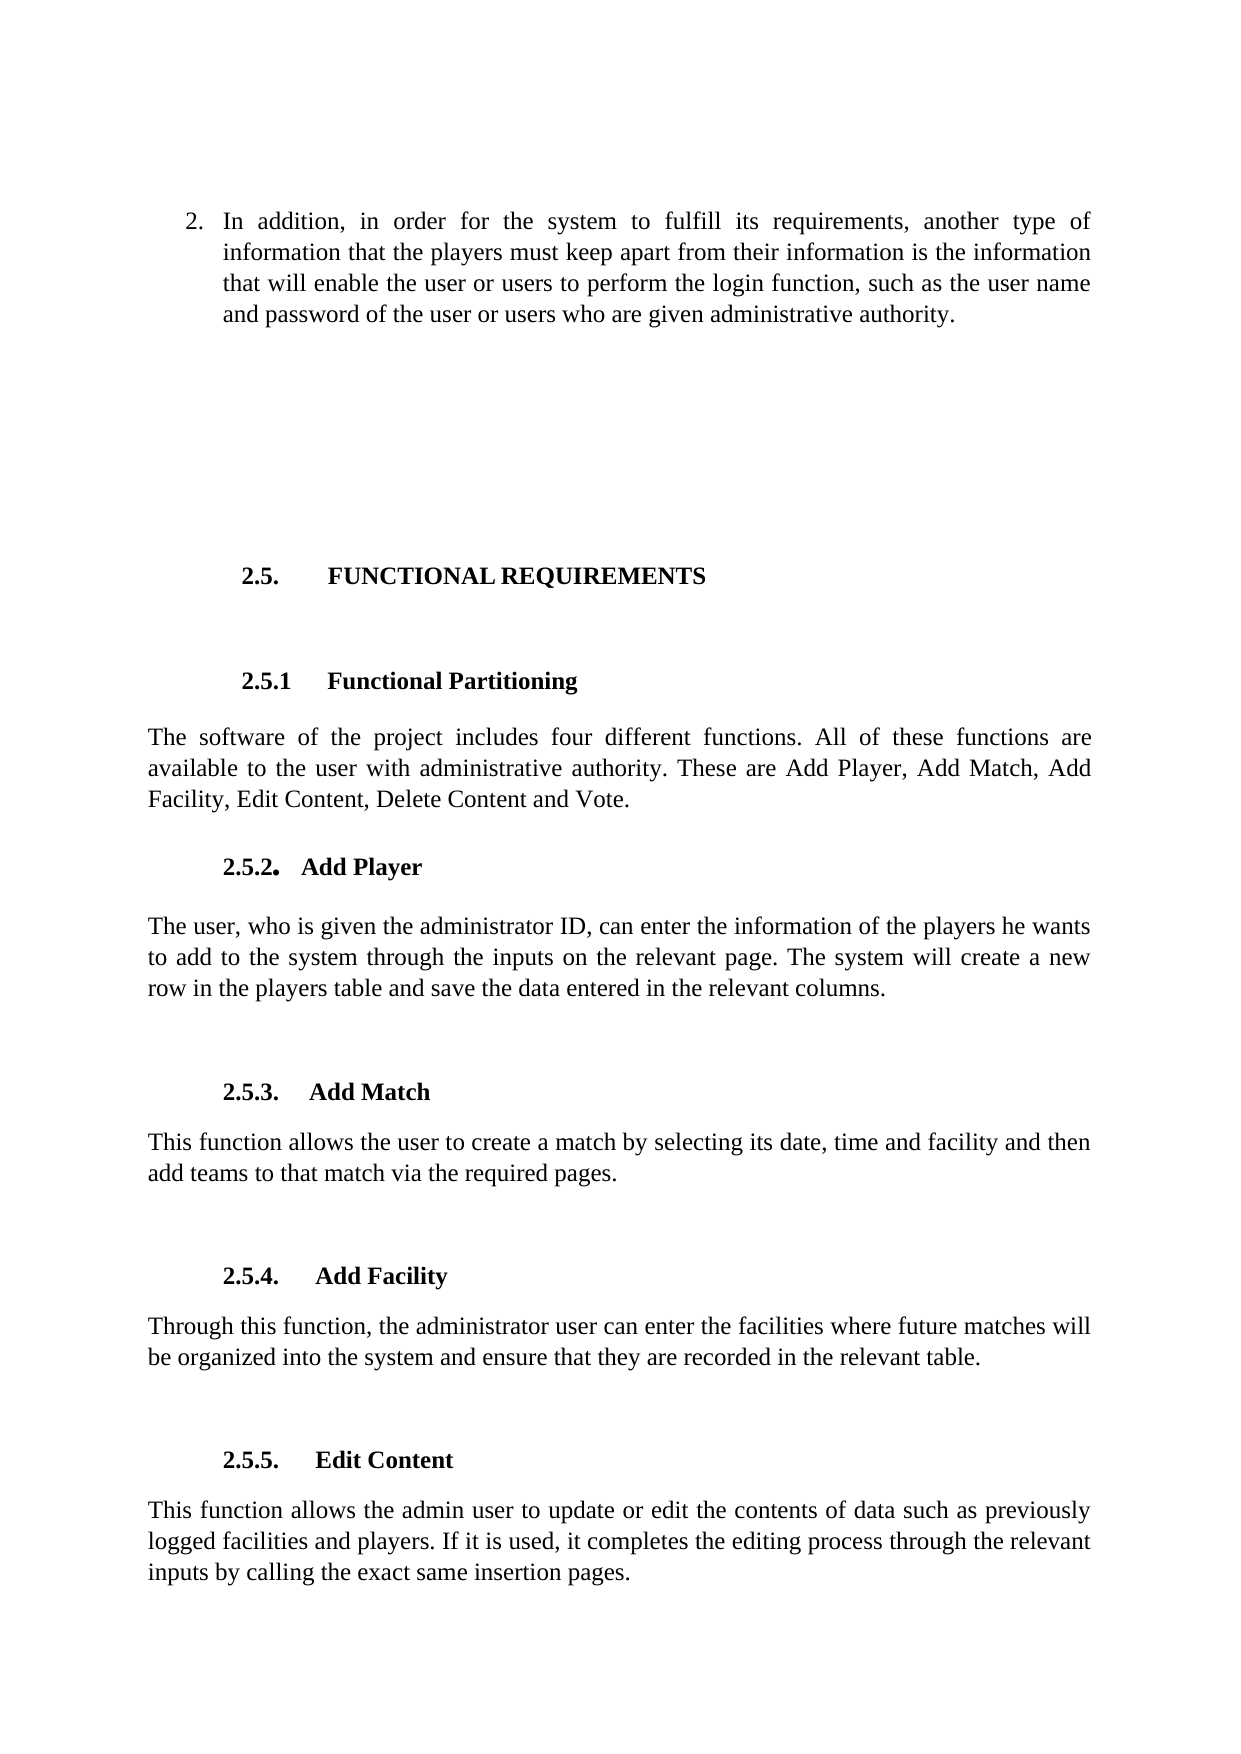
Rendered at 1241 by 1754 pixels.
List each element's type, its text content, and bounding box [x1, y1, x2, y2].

text This function allows the user to create a match by selecting its date, time and facility and then add teams to that match via the required pages. [148, 1127, 1092, 1186]
text The software of the project includes four different functions. All of these functions are available to the user with administrative authority. These are Add Player, Add Match, Add Facility, Edit Content, Delete Content and Vote. [148, 722, 1092, 813]
subtitle 2.5.2. Add Player [148, 840, 1092, 883]
subtitle Edit Content [223, 1446, 1092, 1474]
text Through this function, the administrator user can enter the facilities where future matches will be organized into the system and ensure that they are recorded in the relevant table. [148, 1311, 1092, 1371]
list In addition, in order for the system to fulfill its requirements, another type of information that the players must keep apart from their information is the information that will enable the user or users to perform the login function, such as the user name and password of the user or users who are given administrative authority. [185, 206, 1092, 328]
subtitle FUNCTIONAL REQUIREMENTS [241, 561, 1092, 590]
subtitle Functional Partitioning [241, 666, 1092, 694]
text The user, who is given the administrator ID, can enter the information of the players he wants to add to the system through the inputs on the relevant page. The system will create a new row in the players table and save the data entered in the relevant columns. [148, 911, 1092, 1002]
subtitle Add Match [223, 1077, 1092, 1106]
text This function allows the admin user to update or edit the contents of data such as previously logged facilities and players. If it is used, it completes the editing process through the relevant inputs by calling the exact same insertion pages. [148, 1495, 1092, 1586]
subtitle Add Facility [223, 1261, 1092, 1290]
